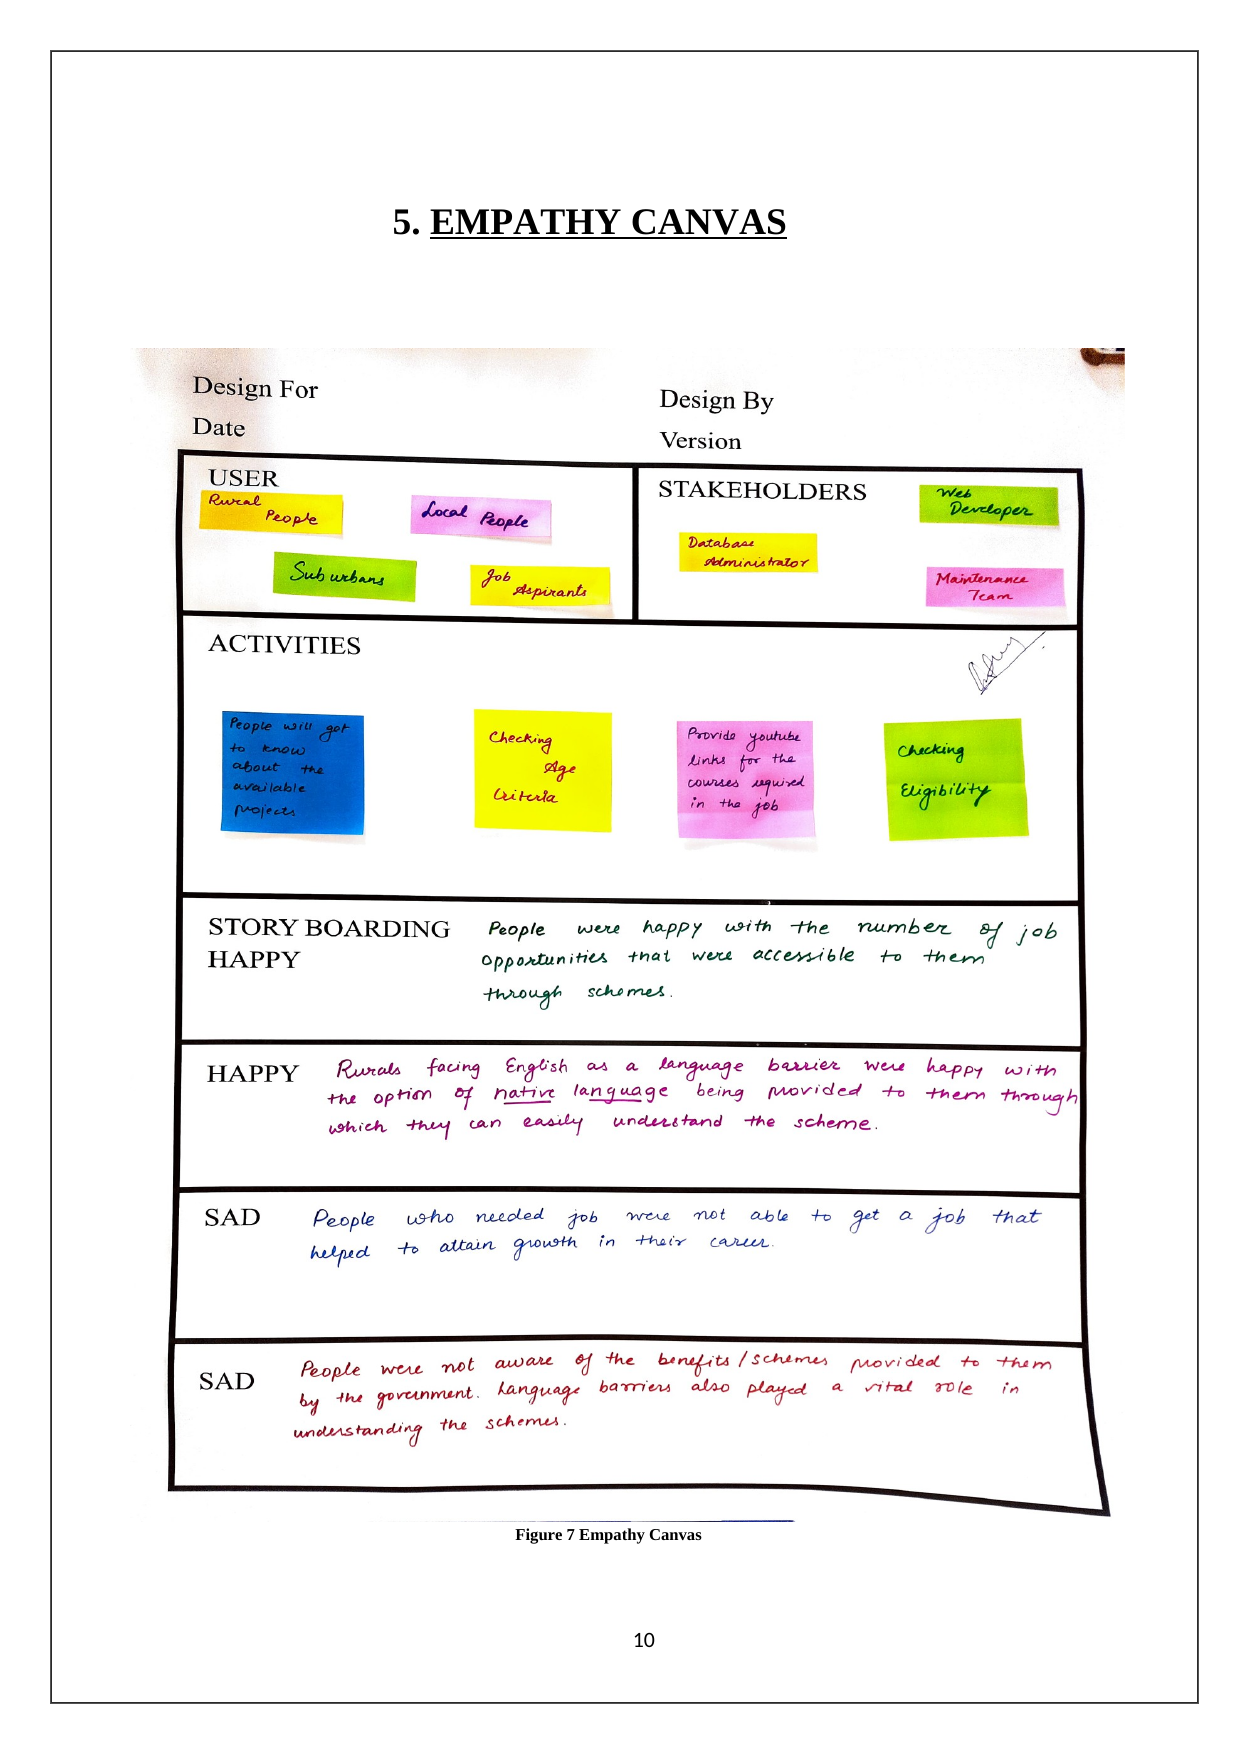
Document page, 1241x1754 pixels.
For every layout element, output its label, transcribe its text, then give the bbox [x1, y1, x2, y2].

list Figure 7 Empathy Canvas [166, 1525, 1051, 1544]
picture [130, 348, 1125, 1522]
list EMPATHY CANVAS [128, 200, 1051, 243]
